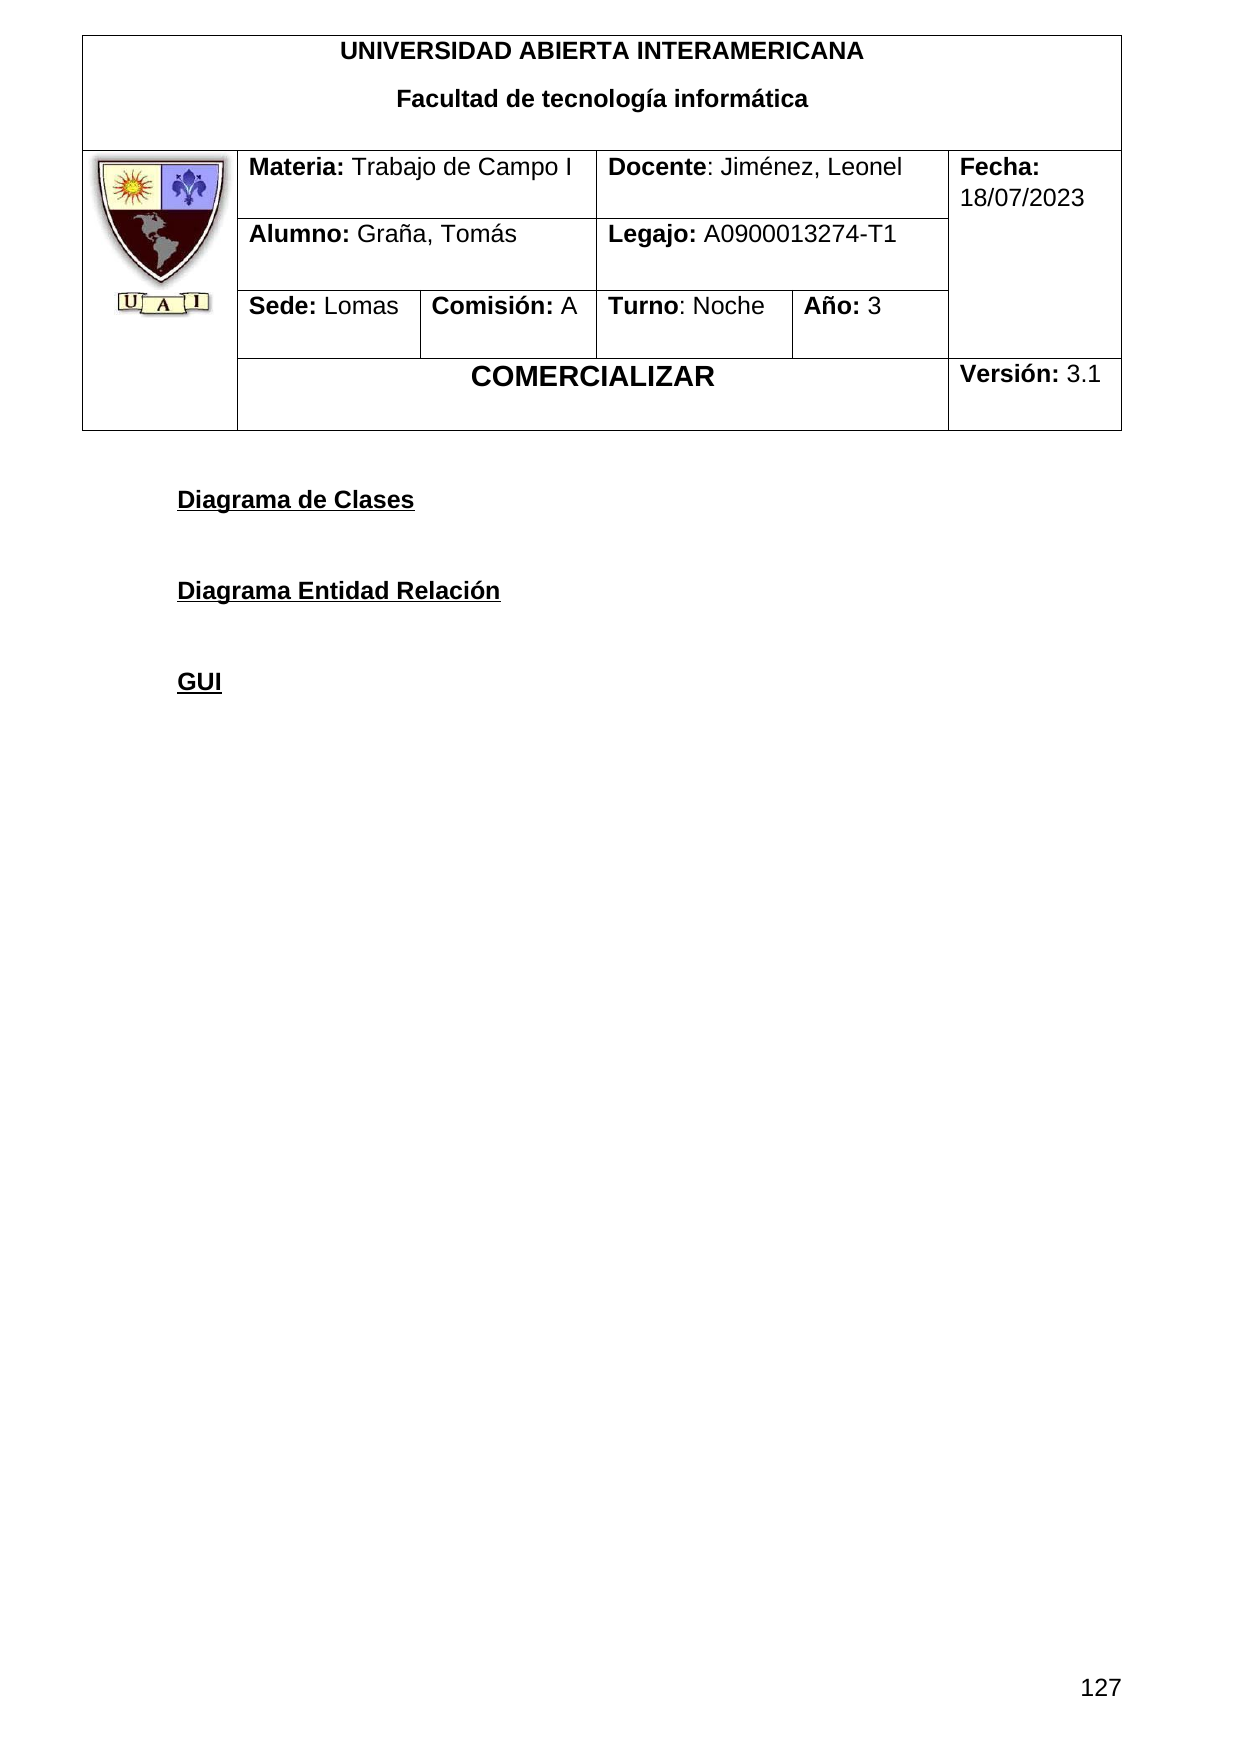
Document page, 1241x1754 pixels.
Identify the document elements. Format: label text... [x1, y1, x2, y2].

picture [87, 151, 234, 320]
subtitle Diagrama de Clases [177, 485, 1122, 513]
subtitle GUI [177, 667, 1122, 696]
subtitle Diagrama Entidad Relación [177, 576, 1122, 605]
